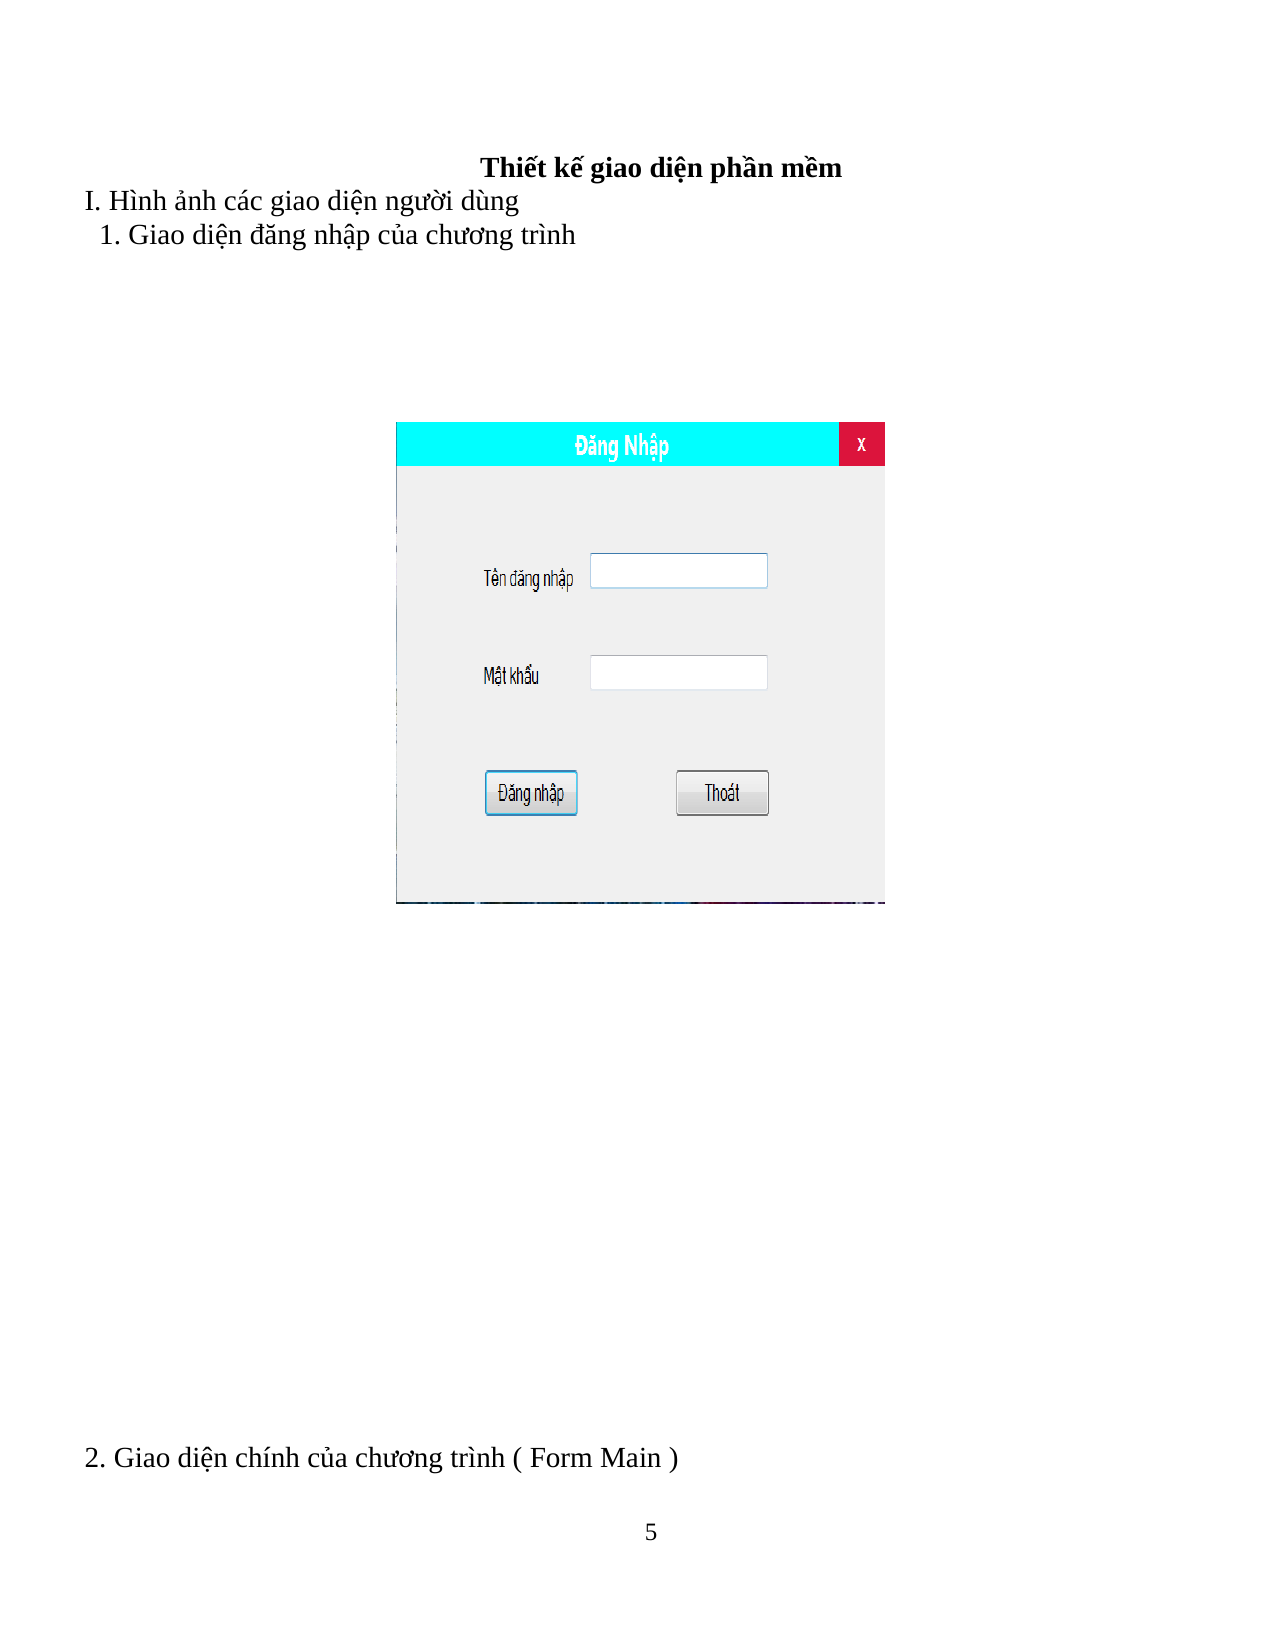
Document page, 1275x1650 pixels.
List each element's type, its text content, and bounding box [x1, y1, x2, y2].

text Thiết kế giao diện phần mềm [84, 150, 1237, 183]
text 2. Giao diện chính của chương trình ( Form Main ) [84, 1440, 1237, 1474]
picture [70, 284, 1215, 1340]
text 1. Giao diện đăng nhập của chương trình [84, 217, 1237, 251]
text I. Hình ảnh các giao diện người dùng [84, 183, 1237, 217]
